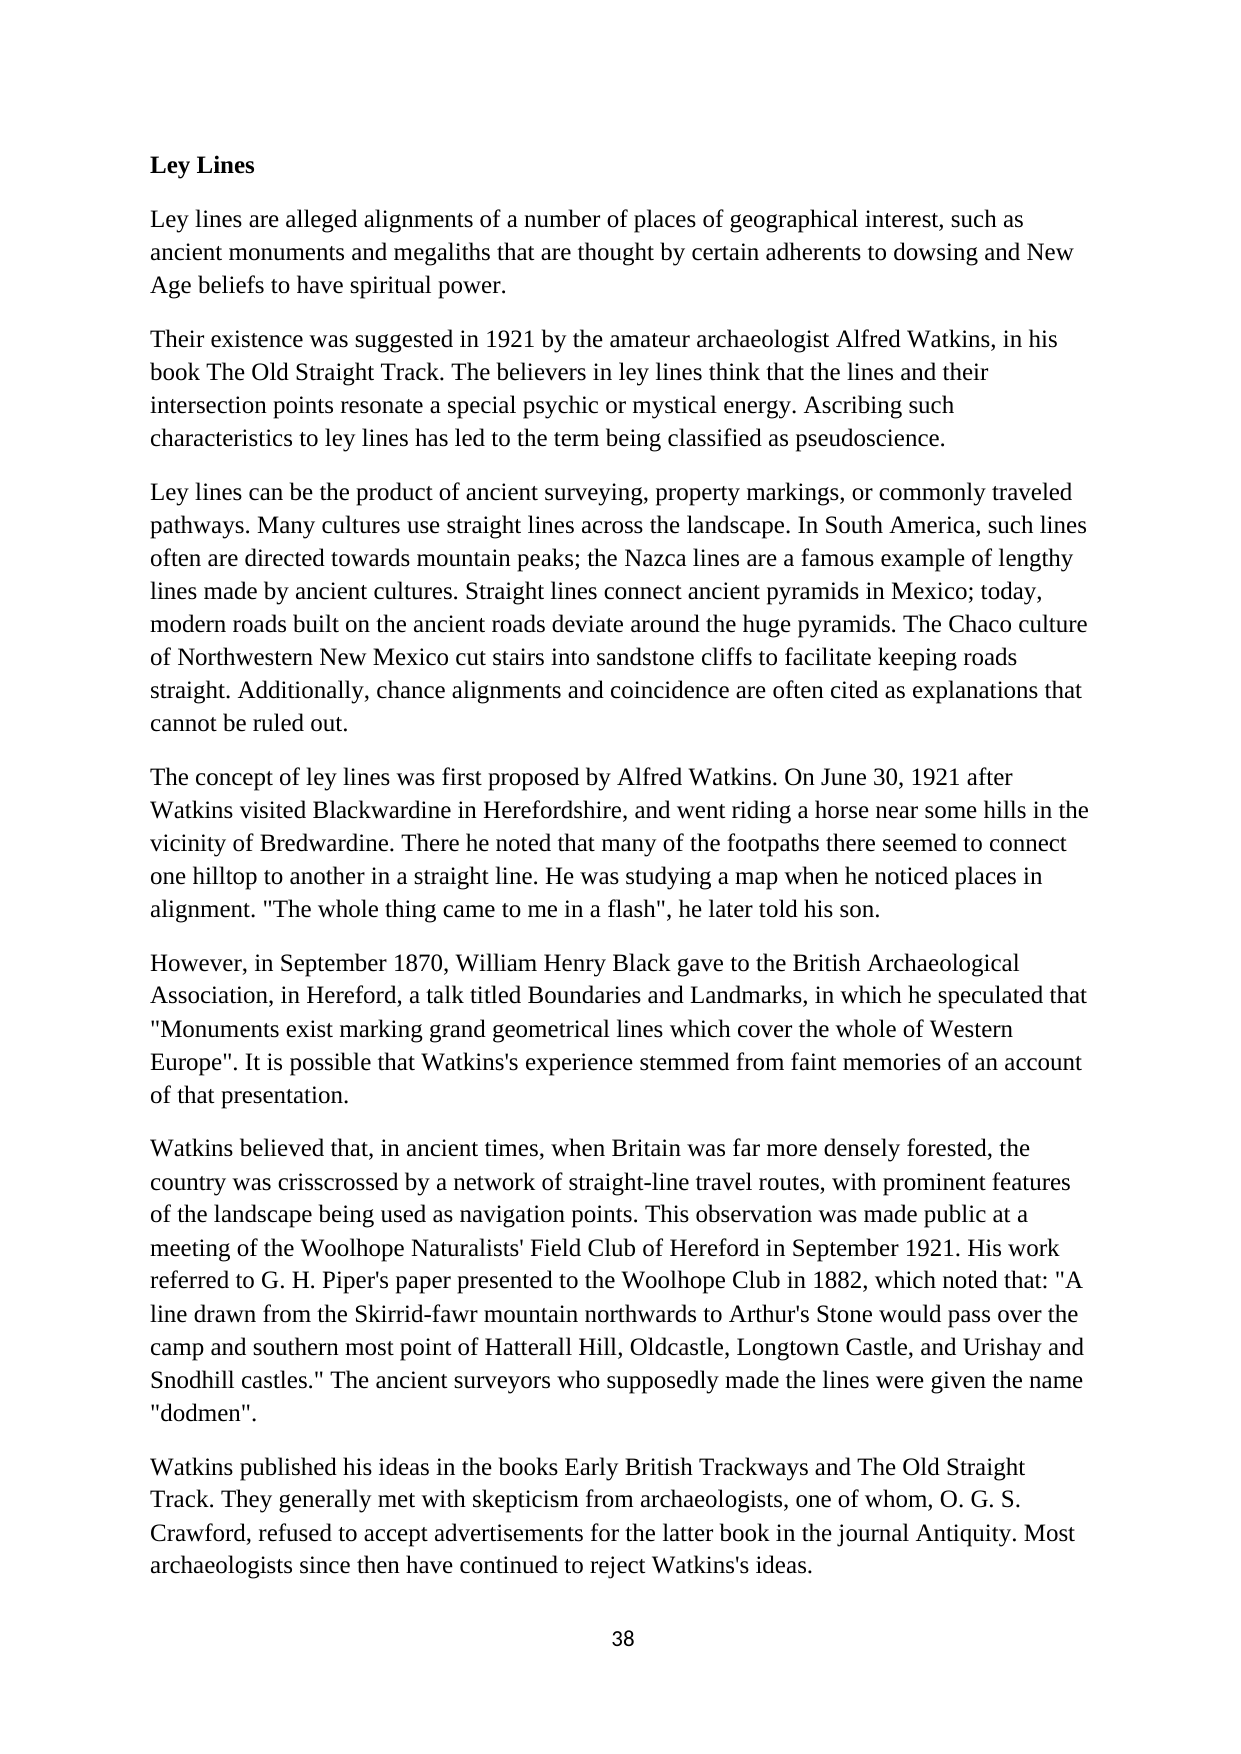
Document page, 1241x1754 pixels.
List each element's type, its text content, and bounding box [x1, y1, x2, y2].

text Ley lines are alleged alignments of a number of places of geographical interest, such as ancient monuments and megaliths that are thought by certain adherents to dowsing and New Age beliefs to have spiritual power. [150, 204, 1090, 299]
text However, in September 1870, William Henry Black gave to the British Archaeological Association, in Hereford, a talk titled Boundaries and Landmarks, in which he speculated that "Monuments exist marking grand geometrical lines which cover the whole of Western Europe". It is possible that Watkins's experience stemmed from faint memories of an account of that presentation. [150, 948, 1090, 1108]
text Ley lines can be the product of ancient surveying, property markings, or commonly traveled pathways. Many cultures use straight lines across the landscape. In South America, such lines often are directed towards mountain peaks; the Nazca lines are a famous example of lengthy lines made by ancient cultures. Straight lines connect ancient pyramids in Mexico; today, modern roads built on the ancient roads deviate around the huge pyramids. The Chaco culture of Northwestern New Mexico cut stairs into sandstone cliffs to facilitate keeping roads straight. Additionally, chance alignments and coincidence are often cited as explanations that cannot be ruled out. [150, 477, 1090, 737]
text The concept of ley lines was first proposed by Alfred Watkins. On June 30, 1921 after Watkins visited Blackwardine in Herefordshire, and went riding a horse near some hills in the vicinity of Bredwardine. There he noted that many of the footpaths there seemed to connect one hilltop to another in a straight line. He was studying a map when he noticed places in alignment. "The whole thing came to me in a flash", he later told his son. [150, 762, 1090, 922]
text Ley Lines [150, 150, 1090, 179]
text Their existence was suggested in 1921 by the amateur archaeologist Alfred Watkins, in his book The Old Straight Track. The believers in ley lines think that the lines and their intersection points resonate a special psychic or mystical energy. Ascribing such characteristics to ley lines has led to the term being classified as pseudoscience. [150, 324, 1090, 452]
text Watkins believed that, in ancient times, when Britain was far more densely forested, the country was crisscrossed by a network of straight-line travel routes, with prominent features of the landscape being used as navigation points. This observation was made public at a meeting of the Woolhope Naturalists' Field Club of Hereford in September 1921. His work referred to G. H. Piper's paper presented to the Woolhope Club in 1882, which noted that: "A line drawn from the Skirrid-fawr mountain northwards to Arthur's Stone would pass over the camp and southern most point of Hatterall Hill, Oldcastle, Longtown Castle, and Urishay and Snodhill castles." The ancient surveyors who supposedly made the lines were given the name "dodmen". [150, 1133, 1090, 1426]
text Watkins published his ideas in the books Early British Trackways and The Old Straight Track. They generally met with skepticism from archaeologists, one of whom, O. G. S. Crawford, refused to accept advertisements for the latter book in the journal Antiquity. Most archaeologists since then have continued to reject Watkins's ideas. [150, 1452, 1090, 1579]
